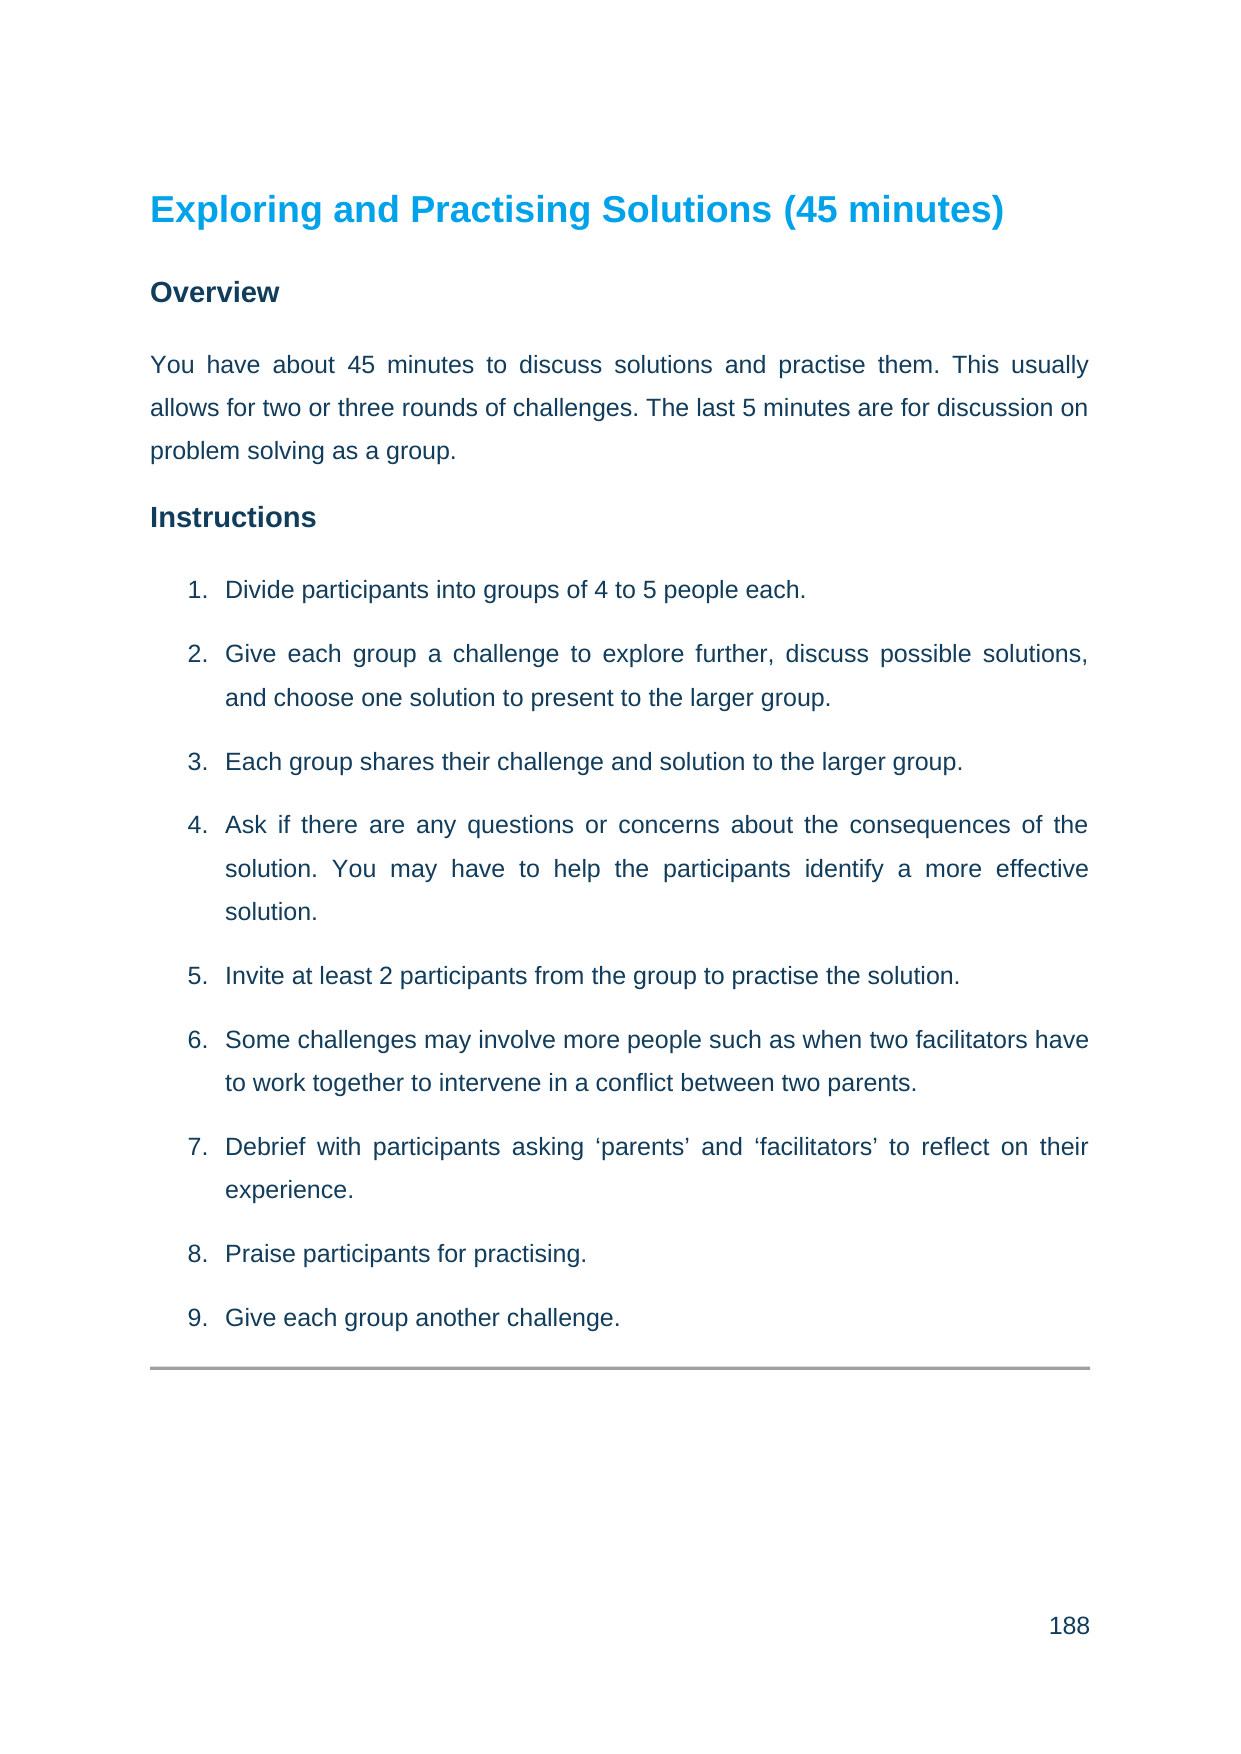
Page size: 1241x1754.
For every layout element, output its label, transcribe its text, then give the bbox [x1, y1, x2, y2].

list Praise participants for practising. [187, 1239, 1090, 1267]
list Invite at least 2 participants from the group to practise the solution. [187, 961, 1090, 989]
list Each group shares their challenge and solution to the larger group. [187, 746, 1090, 775]
list Give each group a challenge to explore further, discuss possible solutions, and choose one solution to present to the larger group. [187, 639, 1090, 711]
list Debrief with participants asking ‘parents’ and ‘facilitators’ to reflect on their experience. [187, 1132, 1090, 1203]
subtitle Overview [150, 274, 1090, 308]
list Give each group another challenge. [187, 1303, 1090, 1331]
list Some challenges may involve more people such as when two facilitators have to work together to intervene in a conflict between two parents. [187, 1024, 1090, 1096]
list Divide participants into groups of 4 to 5 people each. [187, 575, 1090, 604]
list Ask if there are any questions or concerns about the consequences of the solution. You may have to help the participants identify a more effective solution. [187, 810, 1090, 925]
text You have about 45 minutes to discuss solutions and practise them. This usually allows for two or three rounds of challenges. The last 5 minutes are for discussion on problem solving as a group. [150, 350, 1090, 465]
subtitle Instructions [150, 500, 1090, 534]
subtitle Exploring and Practising Solutions (45 minutes) [150, 187, 1090, 231]
